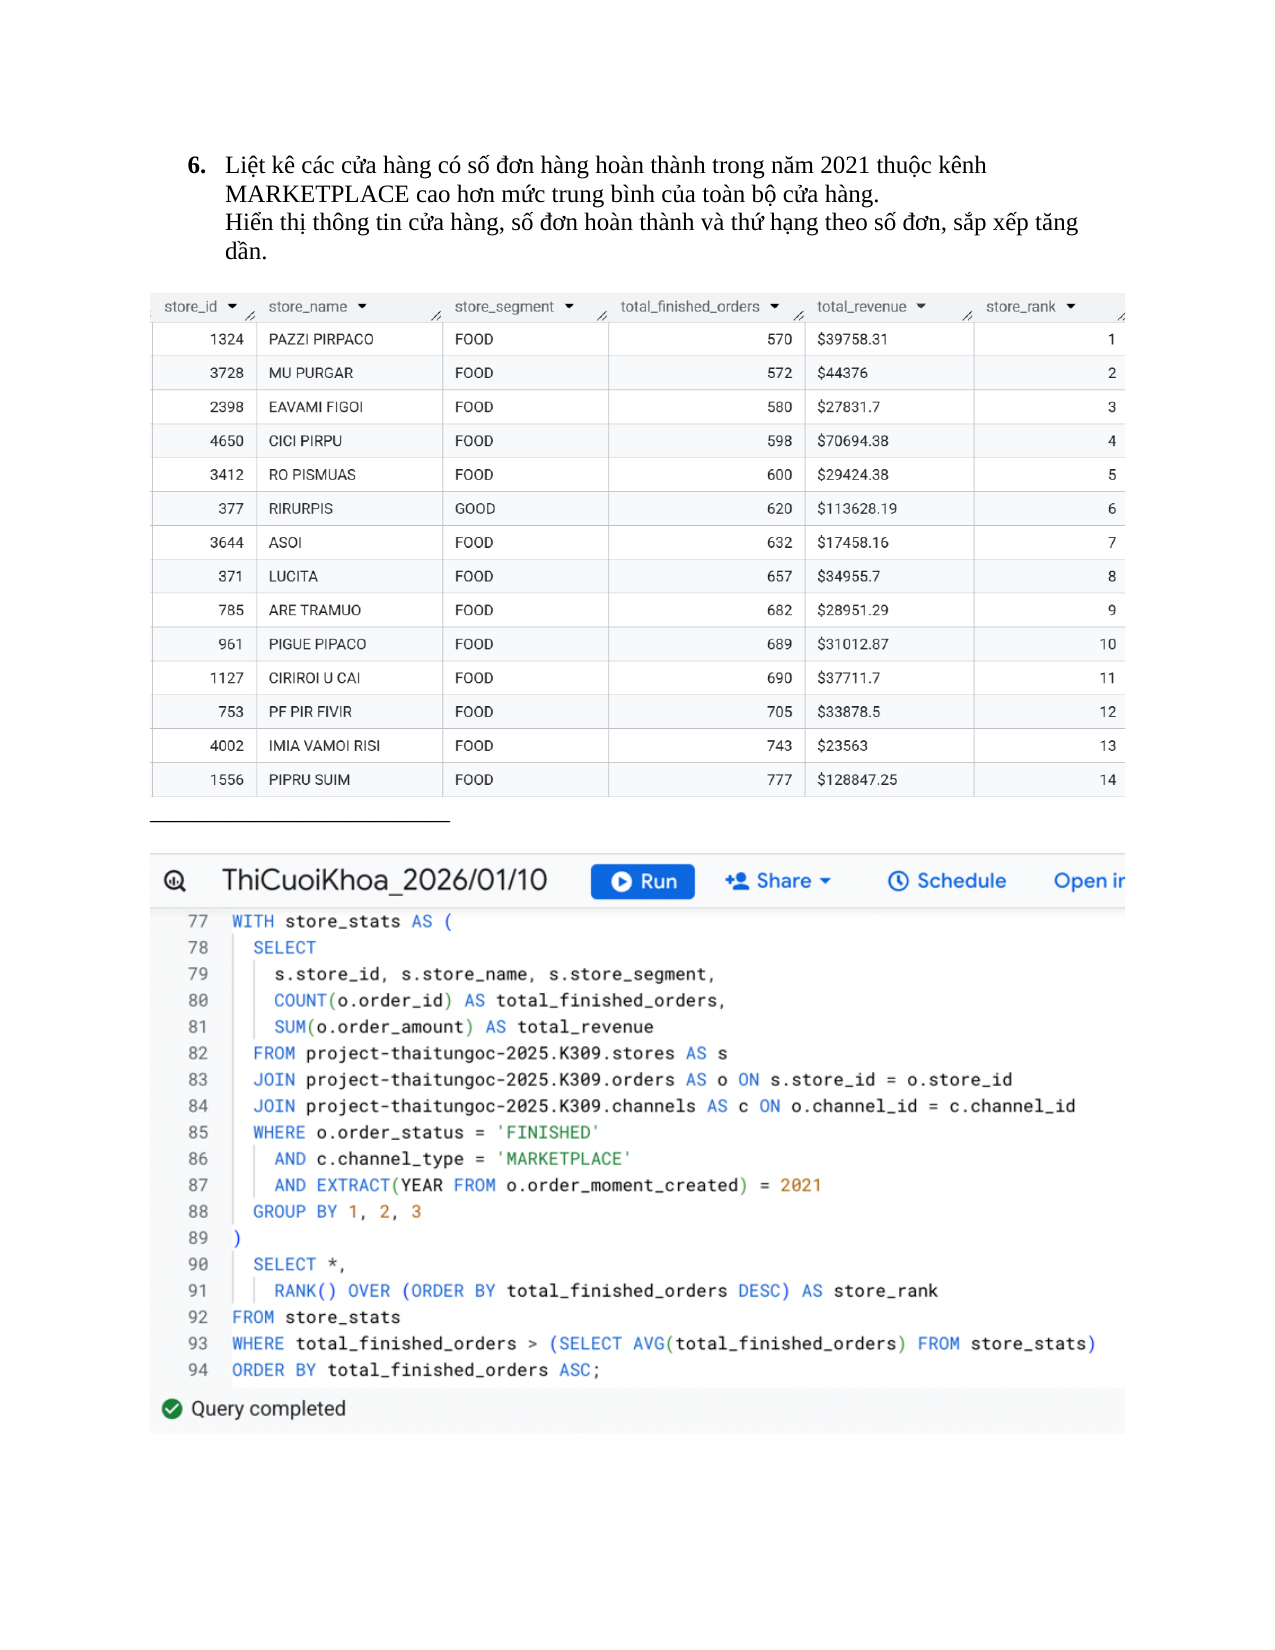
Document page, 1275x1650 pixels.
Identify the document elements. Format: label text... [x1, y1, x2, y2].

picture [150, 853, 1125, 1434]
picture [150, 293, 1125, 797]
list Liệt kê các cửa hàng có số đơn hàng hoàn thành trong năm 2021 thuộc kênh MARKETPLACE cao hơn mức trung bình của toàn bộ cửa hàng. Hiển thị thông tin cửa hàng, số đơn hoàn thành và thứ hạng theo số đơn, sắp xếp tăng dần. [187, 150, 1125, 265]
text ________________________ [150, 797, 1125, 825]
